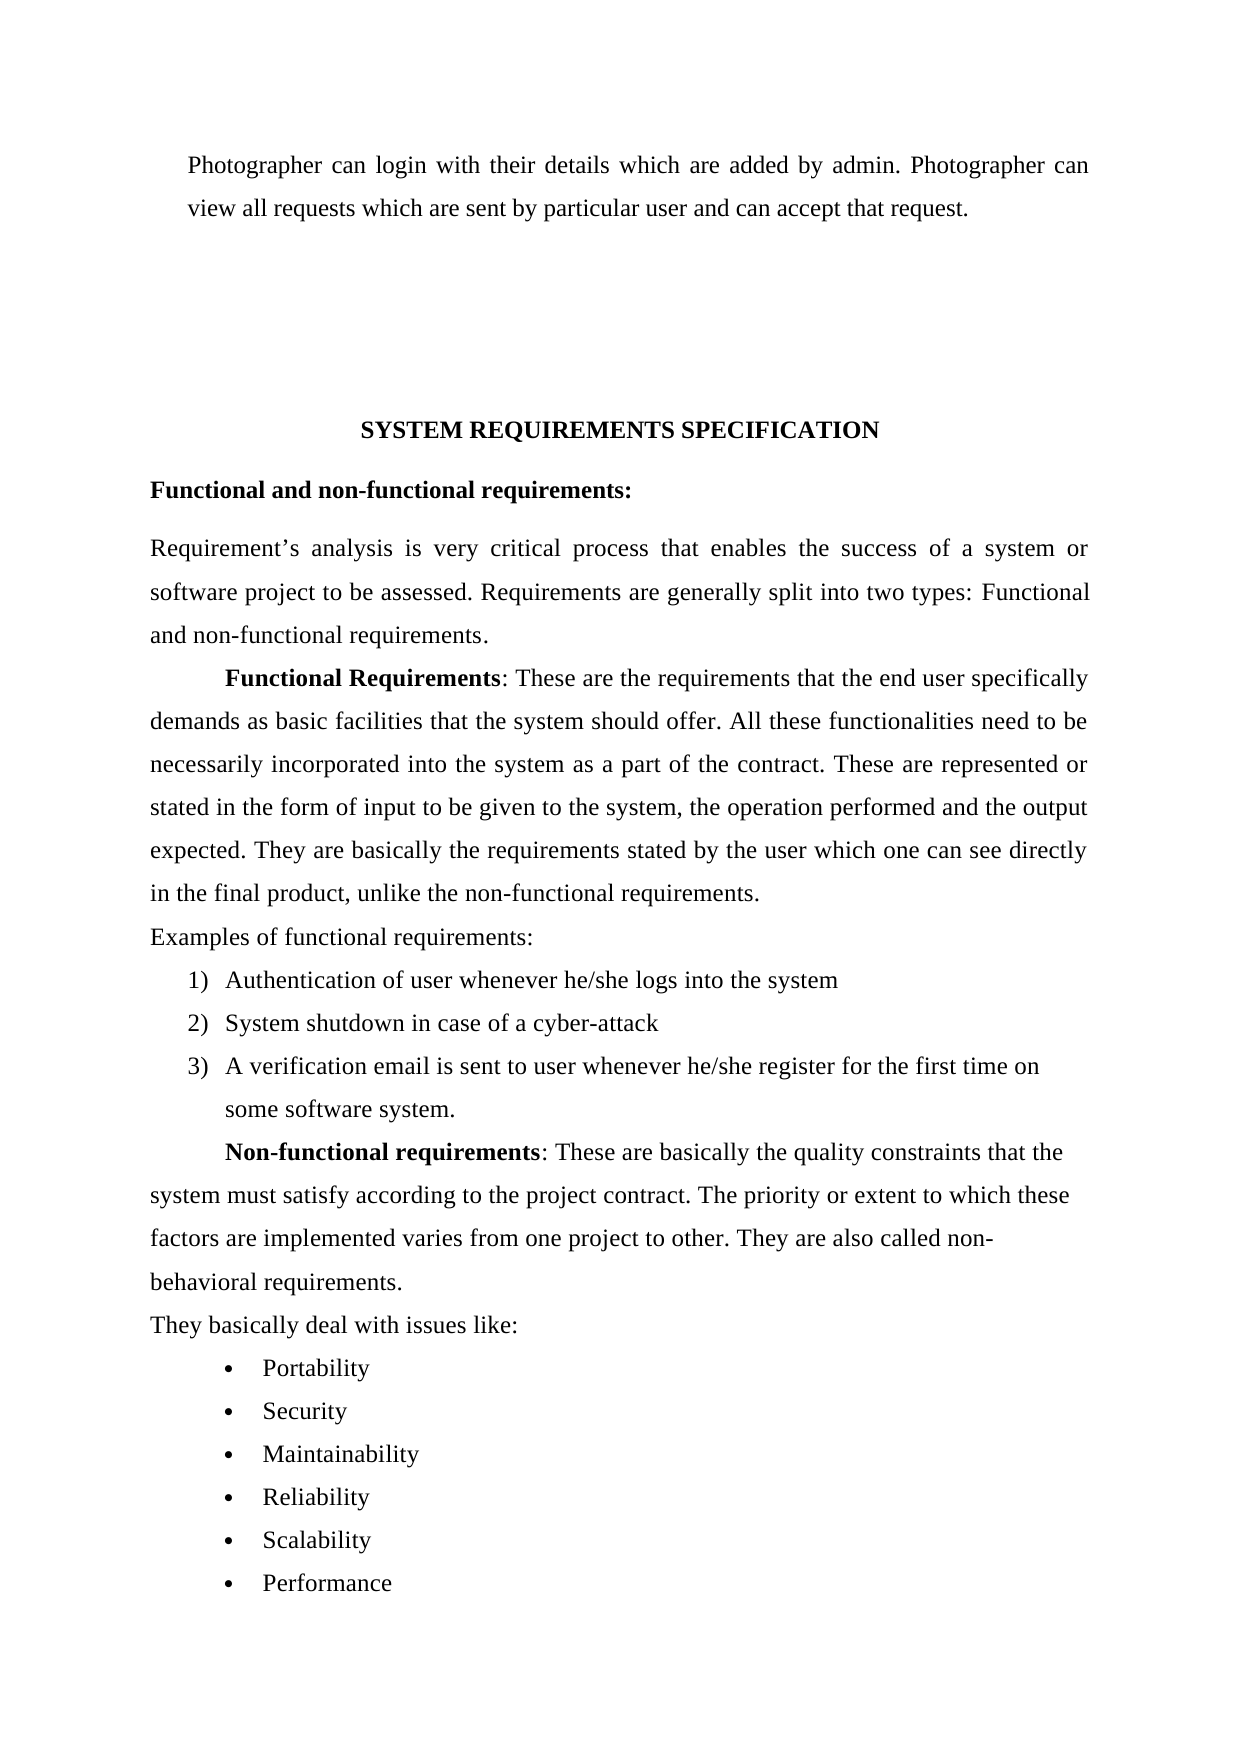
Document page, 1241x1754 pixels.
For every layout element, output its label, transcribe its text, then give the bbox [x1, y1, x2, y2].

list Maintainability [225, 1439, 1090, 1468]
list A verification email is sent to user whenever he/she register for the first time on some software system. [187, 1051, 1090, 1123]
list Security [225, 1396, 1090, 1425]
text Functional and non-functional requirements: [150, 475, 1085, 504]
list Authentication of user whenever he/she logs into the system [187, 965, 1090, 993]
list Scalability [225, 1525, 1090, 1554]
text Examples of functional requirements: [150, 922, 1090, 950]
text SYSTEM REQUIREMENTS SPECIFICATION [150, 416, 1090, 444]
list Portability [225, 1353, 1090, 1382]
text Non-functional requirements: These are basically the quality constraints that the system must satisfy according to the project contract. The priority or extent to which these factors are implemented varies from one project to other. They are also called non-behavioral requirements. They basically deal with issues like: [150, 1137, 1090, 1338]
list Photographer can login with their details which are added by admin. Photographer can view all requests which are sent by particular user and can accept that request. [187, 150, 1090, 222]
list Performance [225, 1568, 1090, 1597]
list Reliability [225, 1482, 1090, 1511]
list System shutdown in case of a cyber-attack [187, 1008, 1090, 1037]
text Requirement’s analysis is very critical process that enables the success of a system or software project to be assessed. Requirements are generally split into two types: Functional and non-functional requirements. [150, 533, 1090, 648]
text Functional Requirements: These are the requirements that the end user specifically demands as basic facilities that the system should offer. All these functionalities need to be necessarily incorporated into the system as a part of the contract. These are represented or stated in the form of input to be given to the system, the operation performed and the output expected. They are basically the requirements stated by the user which one can see directly in the final product, unlike the non-functional requirements. [150, 663, 1090, 907]
